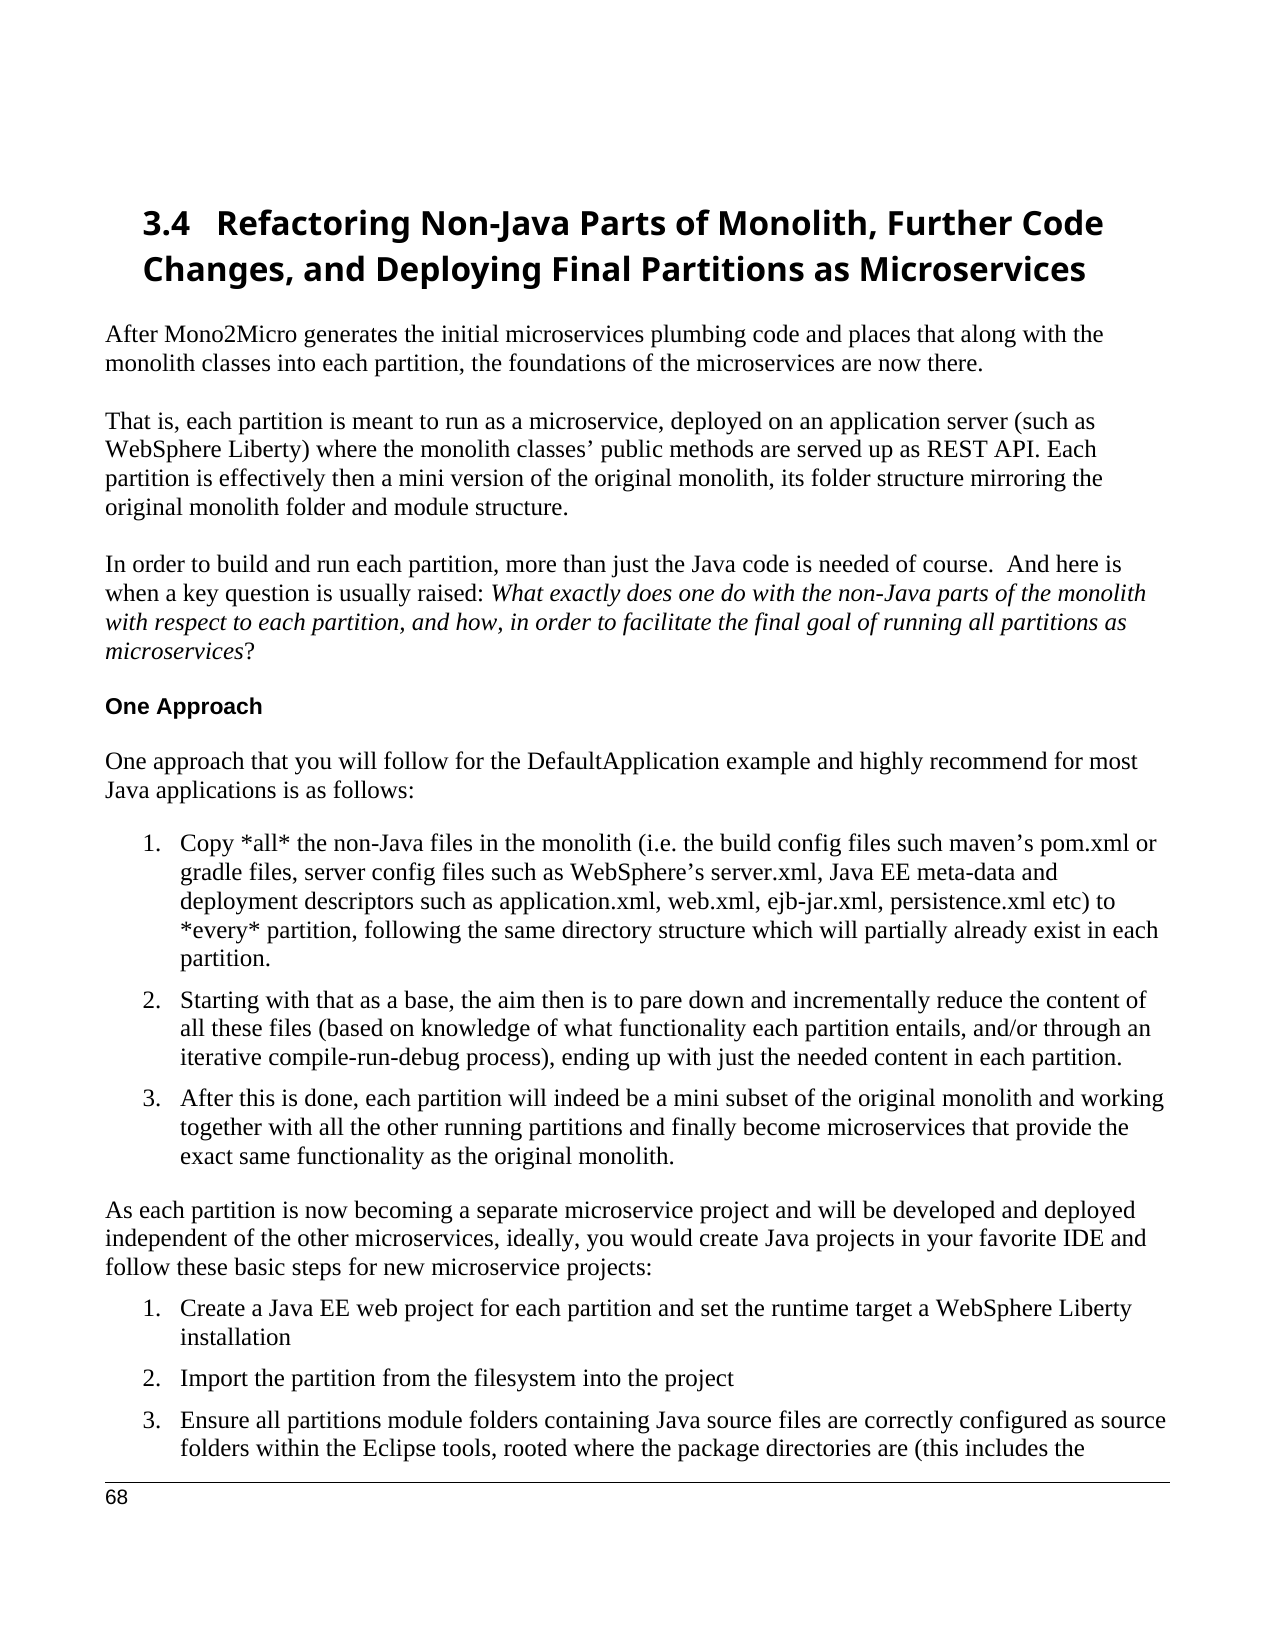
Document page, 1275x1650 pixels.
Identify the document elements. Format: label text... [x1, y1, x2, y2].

list After this is done, each partition will indeed be a mini subset of the original monolith and working together with all the other running partitions and finally become microservices that provide the exact same functionality as the original monolith. [142, 1083, 1170, 1170]
subtitle 3.4 Refactoring Non-Java Parts of Monolith, Further Code Changes, and Deploying Final Partitions as Microservices [142, 200, 1170, 291]
text One Approach [105, 693, 1170, 720]
text As each partition is now becoming a separate microservice project and will be developed and deployed independent of the other microservices, ideally, you would create Java projects in your favorite IDE and follow these basic steps for new microservice projects: [105, 1195, 1170, 1281]
list Copy *all* the non-Java files in the monolith (i.e. the build config files such maven’s pom.xml or gradle files, server config files such as WebSphere’s server.xml, Java EE meta-data and deployment descriptors such as application.xml, web.xml, ejb-jar.xml, persistence.xml etc) to *every* partition, following the same directory structure which will partially already exist in each partition. [142, 828, 1170, 972]
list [142, 1405, 1170, 1462]
list Import the partition from the filesystem into the project [142, 1363, 1170, 1392]
list Starting with that as a base, the aim then is to pare down and incrementally reduce the content of all these files (based on knowledge of what functionality each partition entails, and/or through an iterative compile-run-debug process), ending up with just the needed content in each partition. [142, 985, 1170, 1071]
list Create a Java EE web project for each partition and set the runtime target a WebSphere Liberty installation [142, 1293, 1170, 1351]
text One approach that you will follow for the DefaultApplication example and highly recommend for most Java applications is as follows: [105, 746, 1170, 803]
text After Mono2Micro generates the initial microservices plumbing code and places that along with the monolith classes into each partition, the foundations of the microservices are now there. [105, 319, 1170, 377]
text That is, each partition is meant to run as a microservice, deployed on an application server (such as WebSphere Liberty) where the monolith classes’ public methods are served up as REST API. Each partition is effectively then a mini version of the original monolith, its folder structure mirroring the original monolith folder and module structure. [105, 406, 1170, 521]
text In order to build and run each partition, more than just the Java code is needed of course. And here is when a key question is usually raised: What exactly does one do with the non-Java parts of the monolith with respect to each partition, and how, in order to facilitate the final goal of running all partitions as microservices? [105, 549, 1170, 664]
